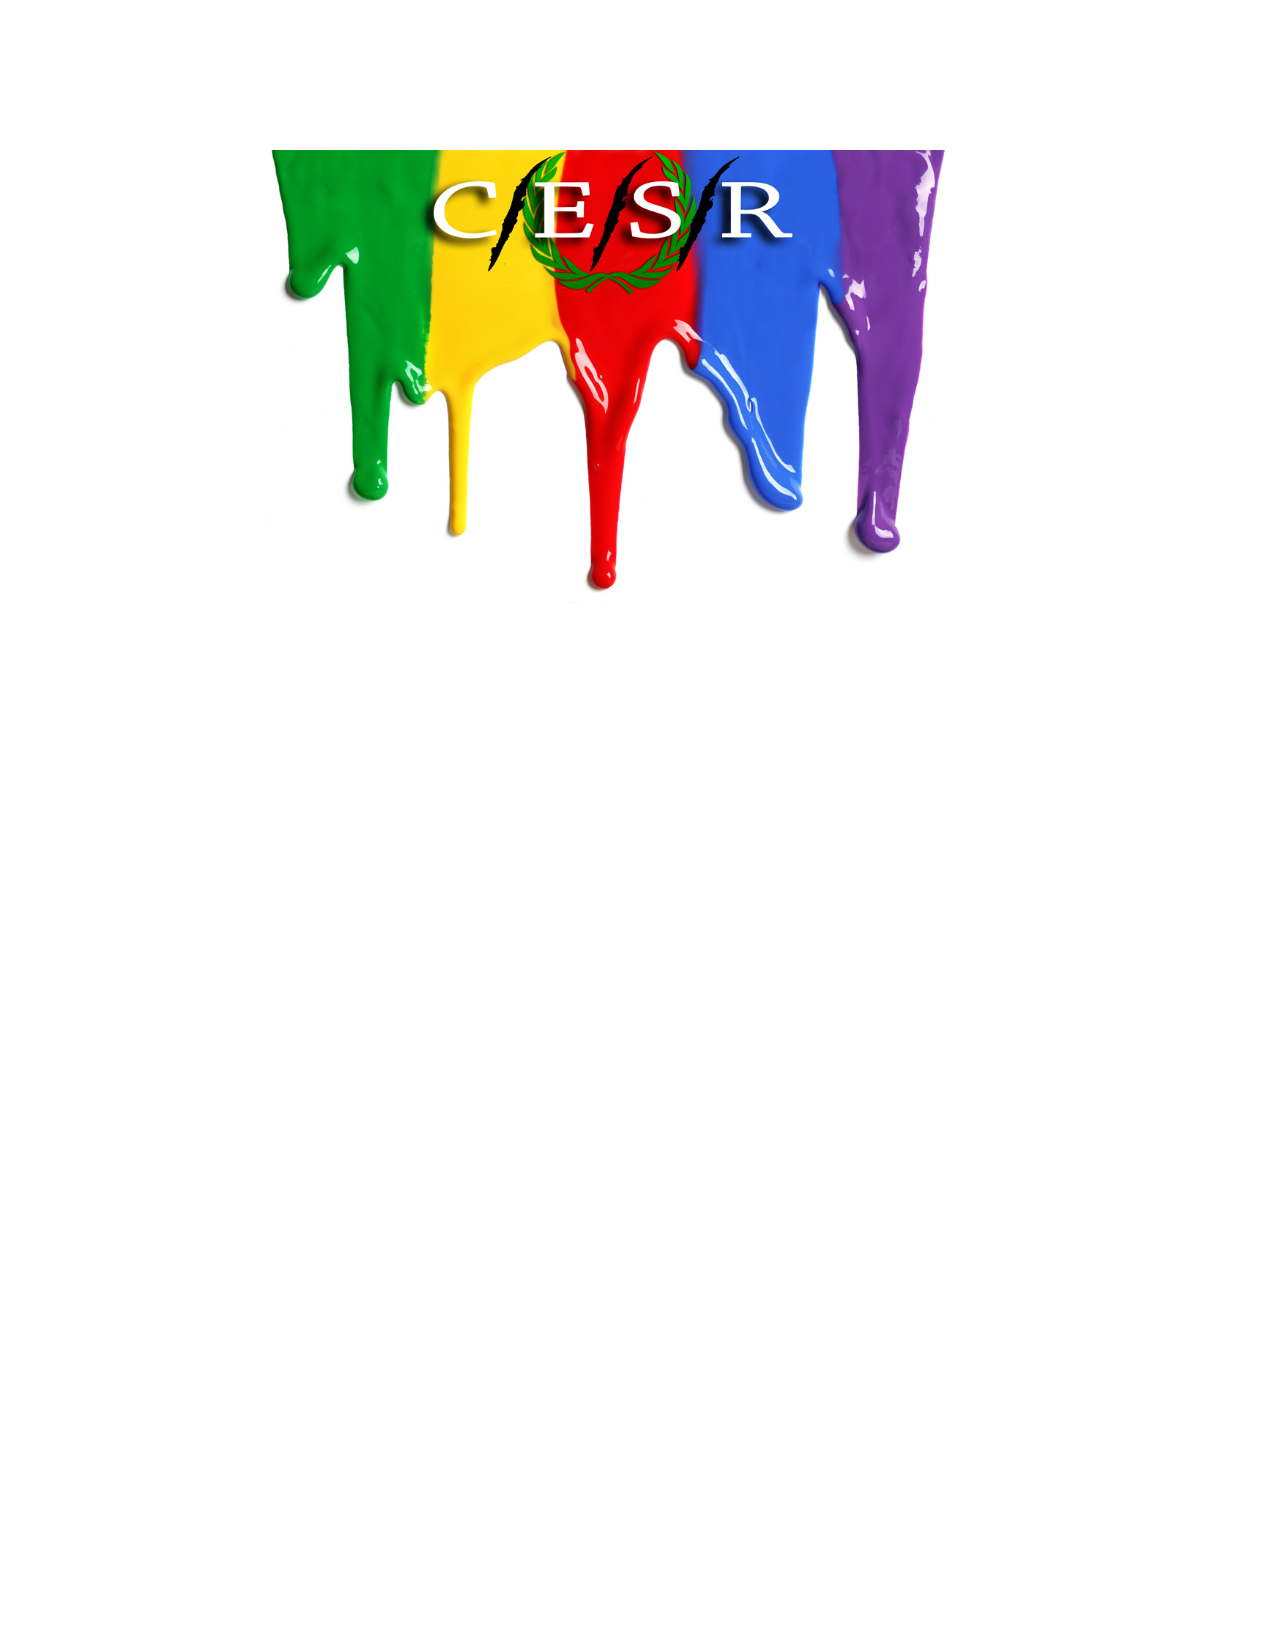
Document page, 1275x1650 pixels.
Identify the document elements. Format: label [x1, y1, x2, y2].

picture [268, 150, 949, 603]
